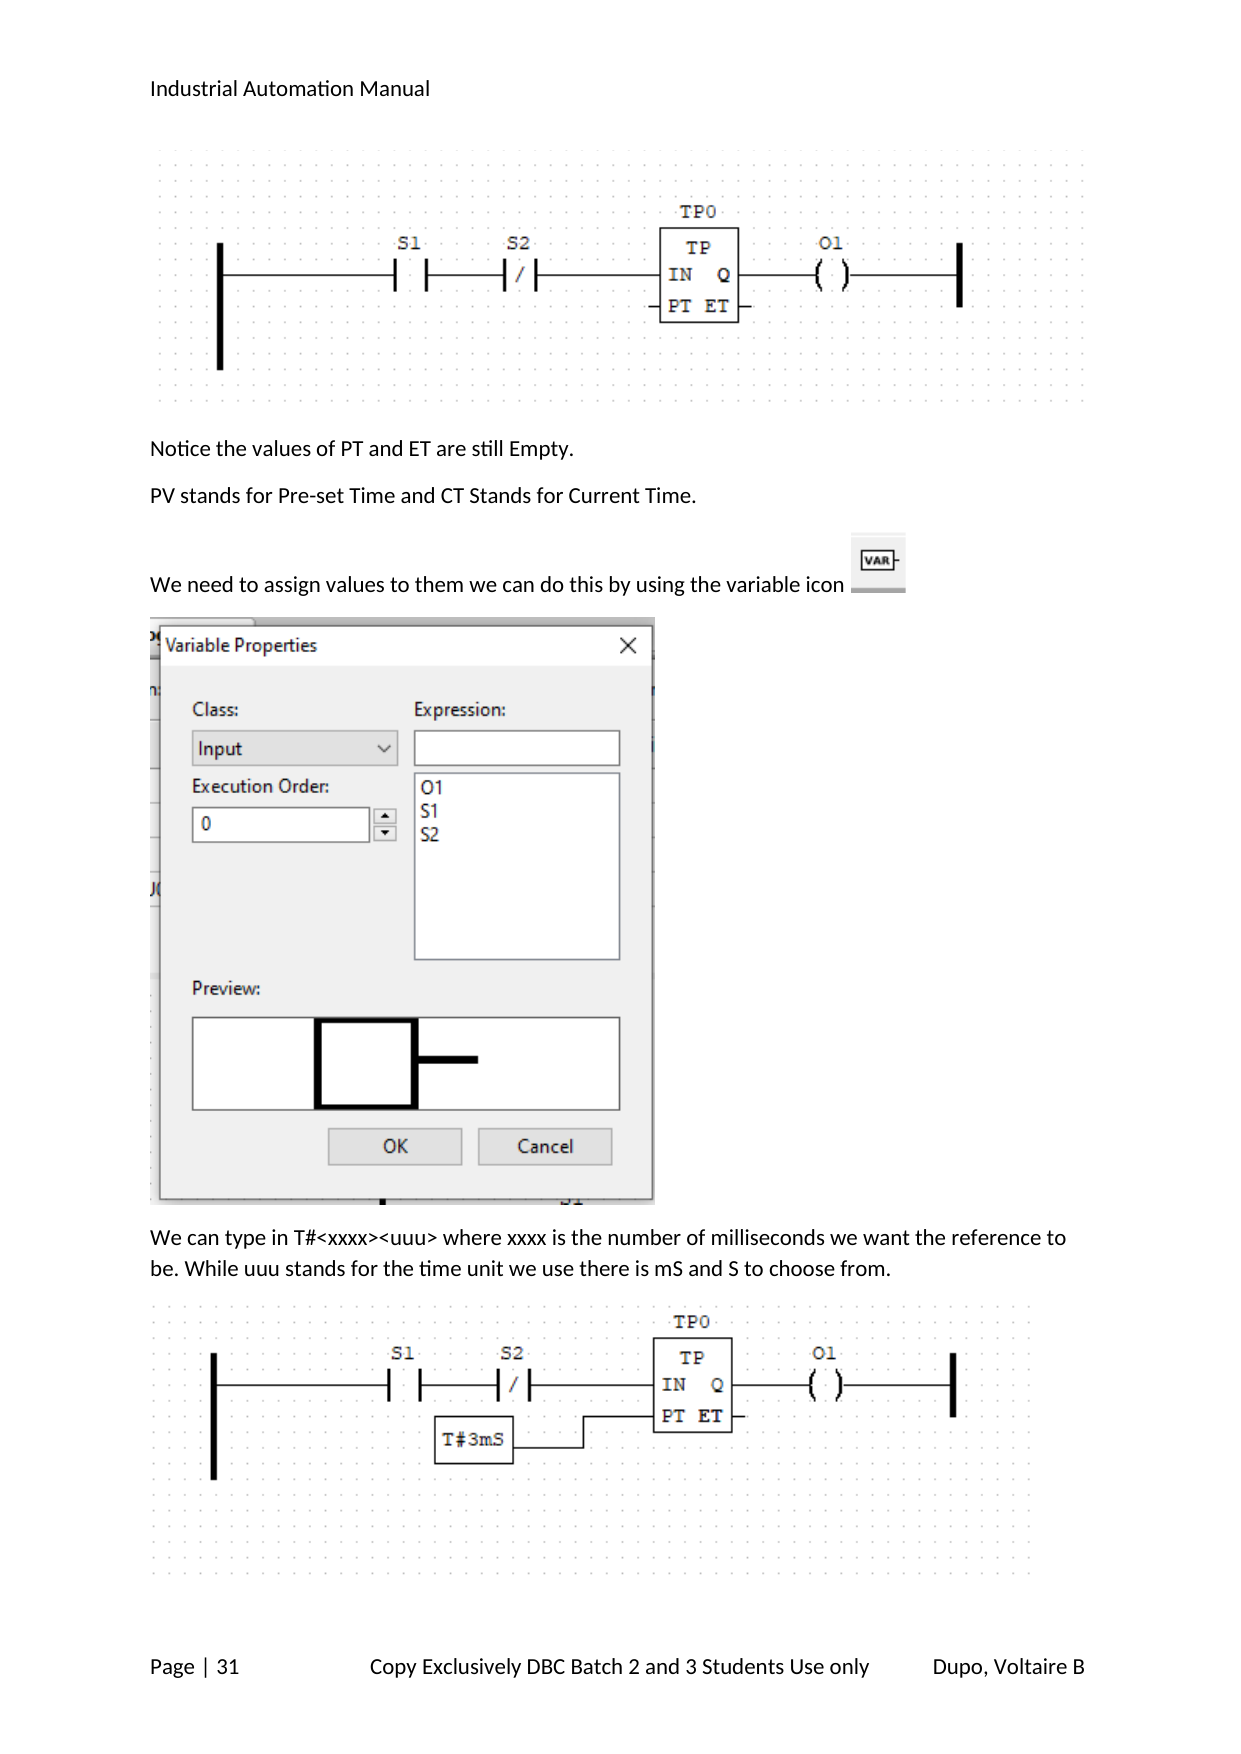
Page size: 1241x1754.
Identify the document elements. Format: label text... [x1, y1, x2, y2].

text We can type in T#<xxxx><uuu> where xxxx is the number of milliseconds we want the reference to be. While uuu stands for the time unit we use there is mS and S to choose from. [150, 1223, 1090, 1282]
text We need to assign values to them we can do this by using the variable icon [150, 528, 1090, 598]
picture [150, 1300, 1033, 1576]
picture [851, 528, 906, 593]
text PV stands for Pre-set Time and CT Stands for Current Time. [150, 481, 1090, 509]
picture [150, 617, 655, 1205]
text Notice the values of PT and ET are still Empty. [150, 434, 1090, 463]
picture [150, 150, 1088, 416]
